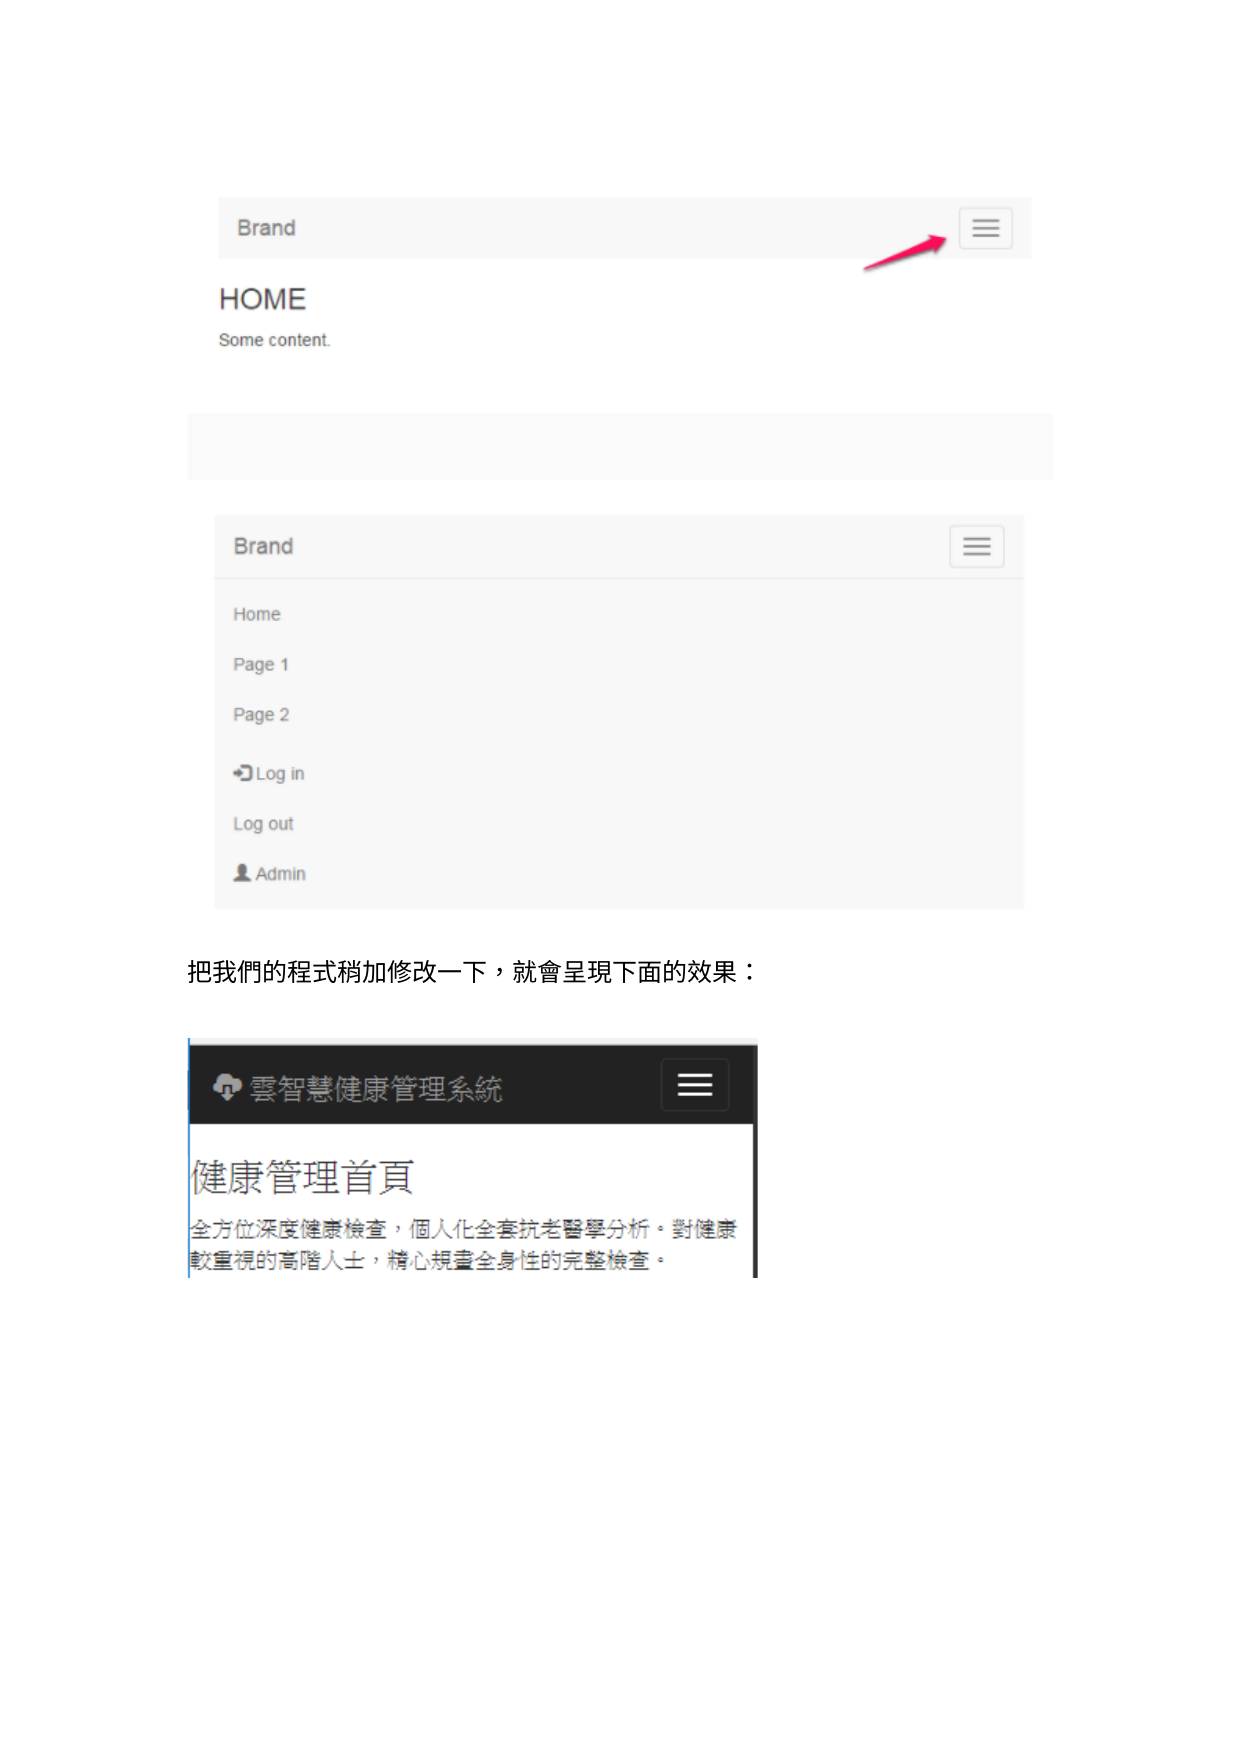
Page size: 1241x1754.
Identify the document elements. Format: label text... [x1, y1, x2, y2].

text 把我們的程式稍加修改一下，就會呈現下面的效果： [187, 952, 1053, 989]
picture [187, 168, 1053, 911]
picture [187, 1038, 758, 1278]
